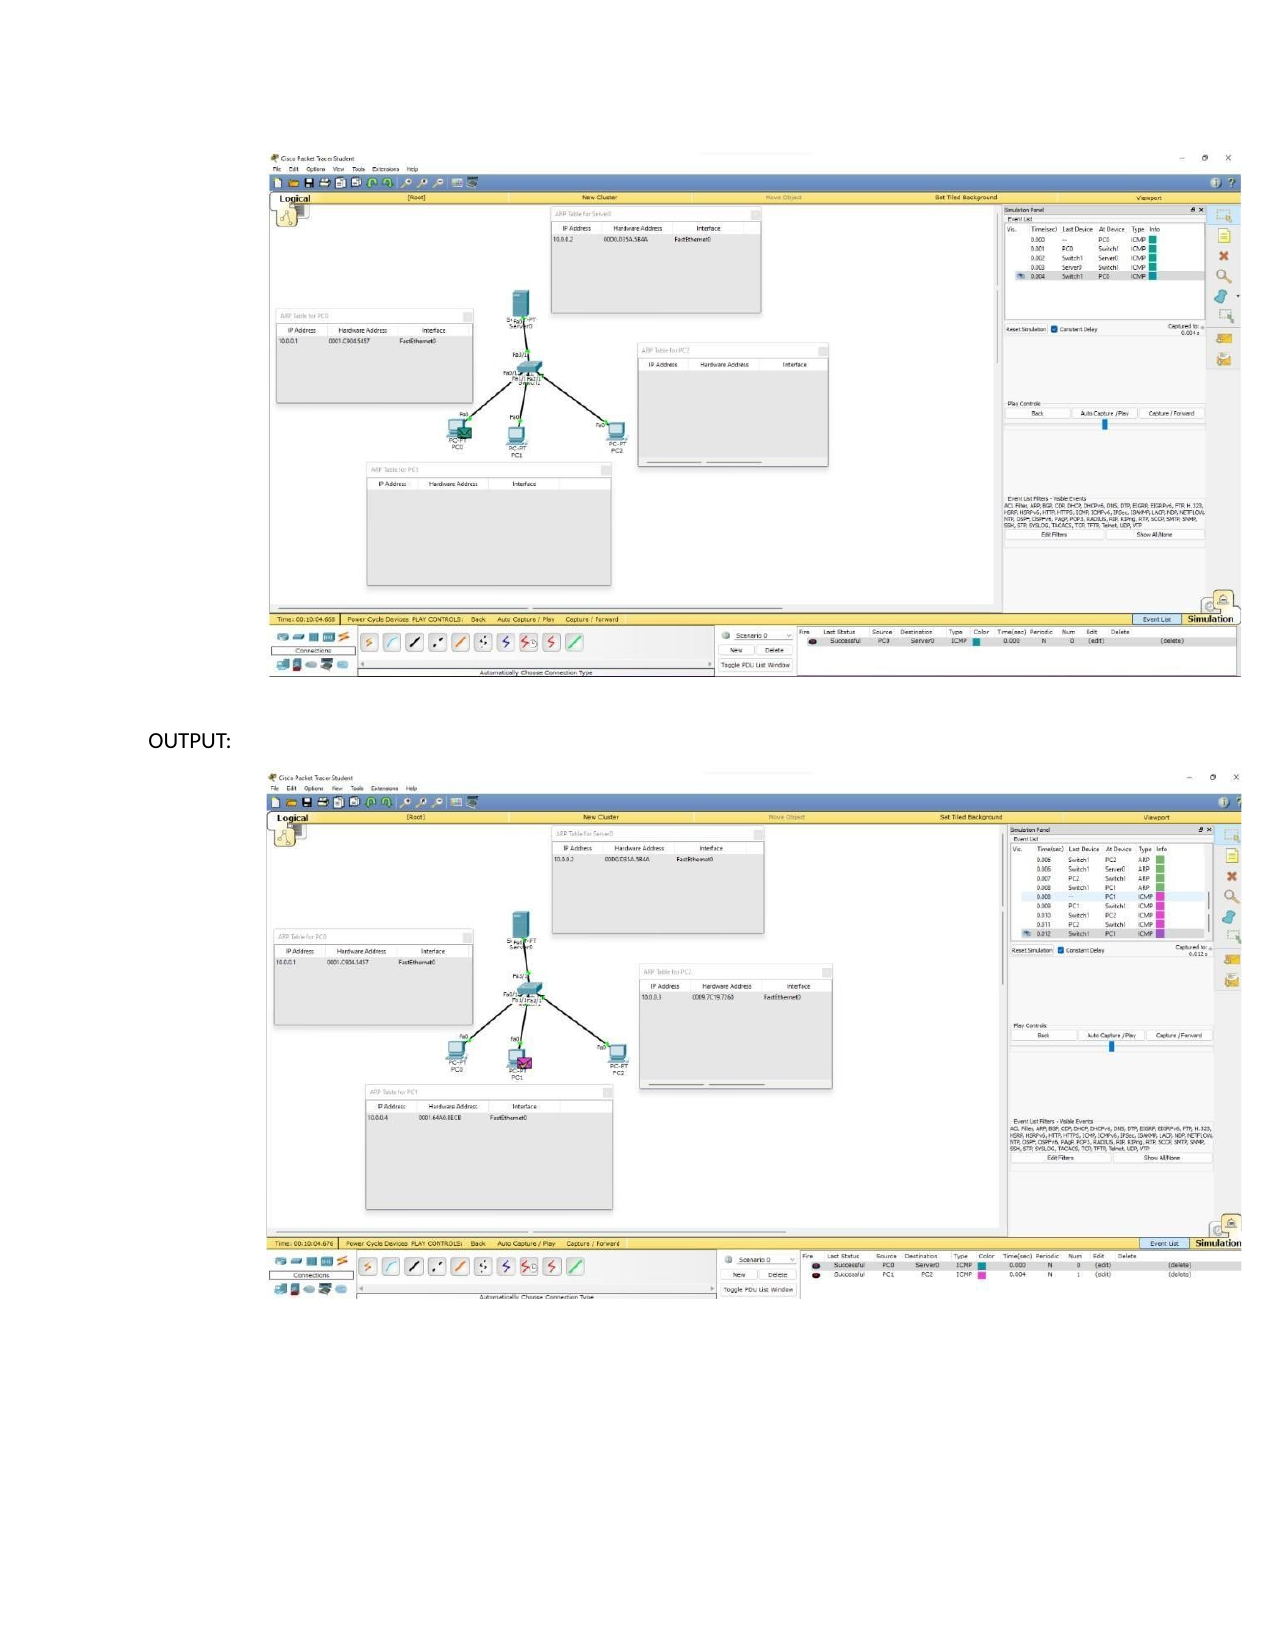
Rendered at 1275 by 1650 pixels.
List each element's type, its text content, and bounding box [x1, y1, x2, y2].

picture [266, 150, 1242, 677]
text OUTPUT: [148, 726, 1241, 754]
picture [266, 768, 1242, 1299]
